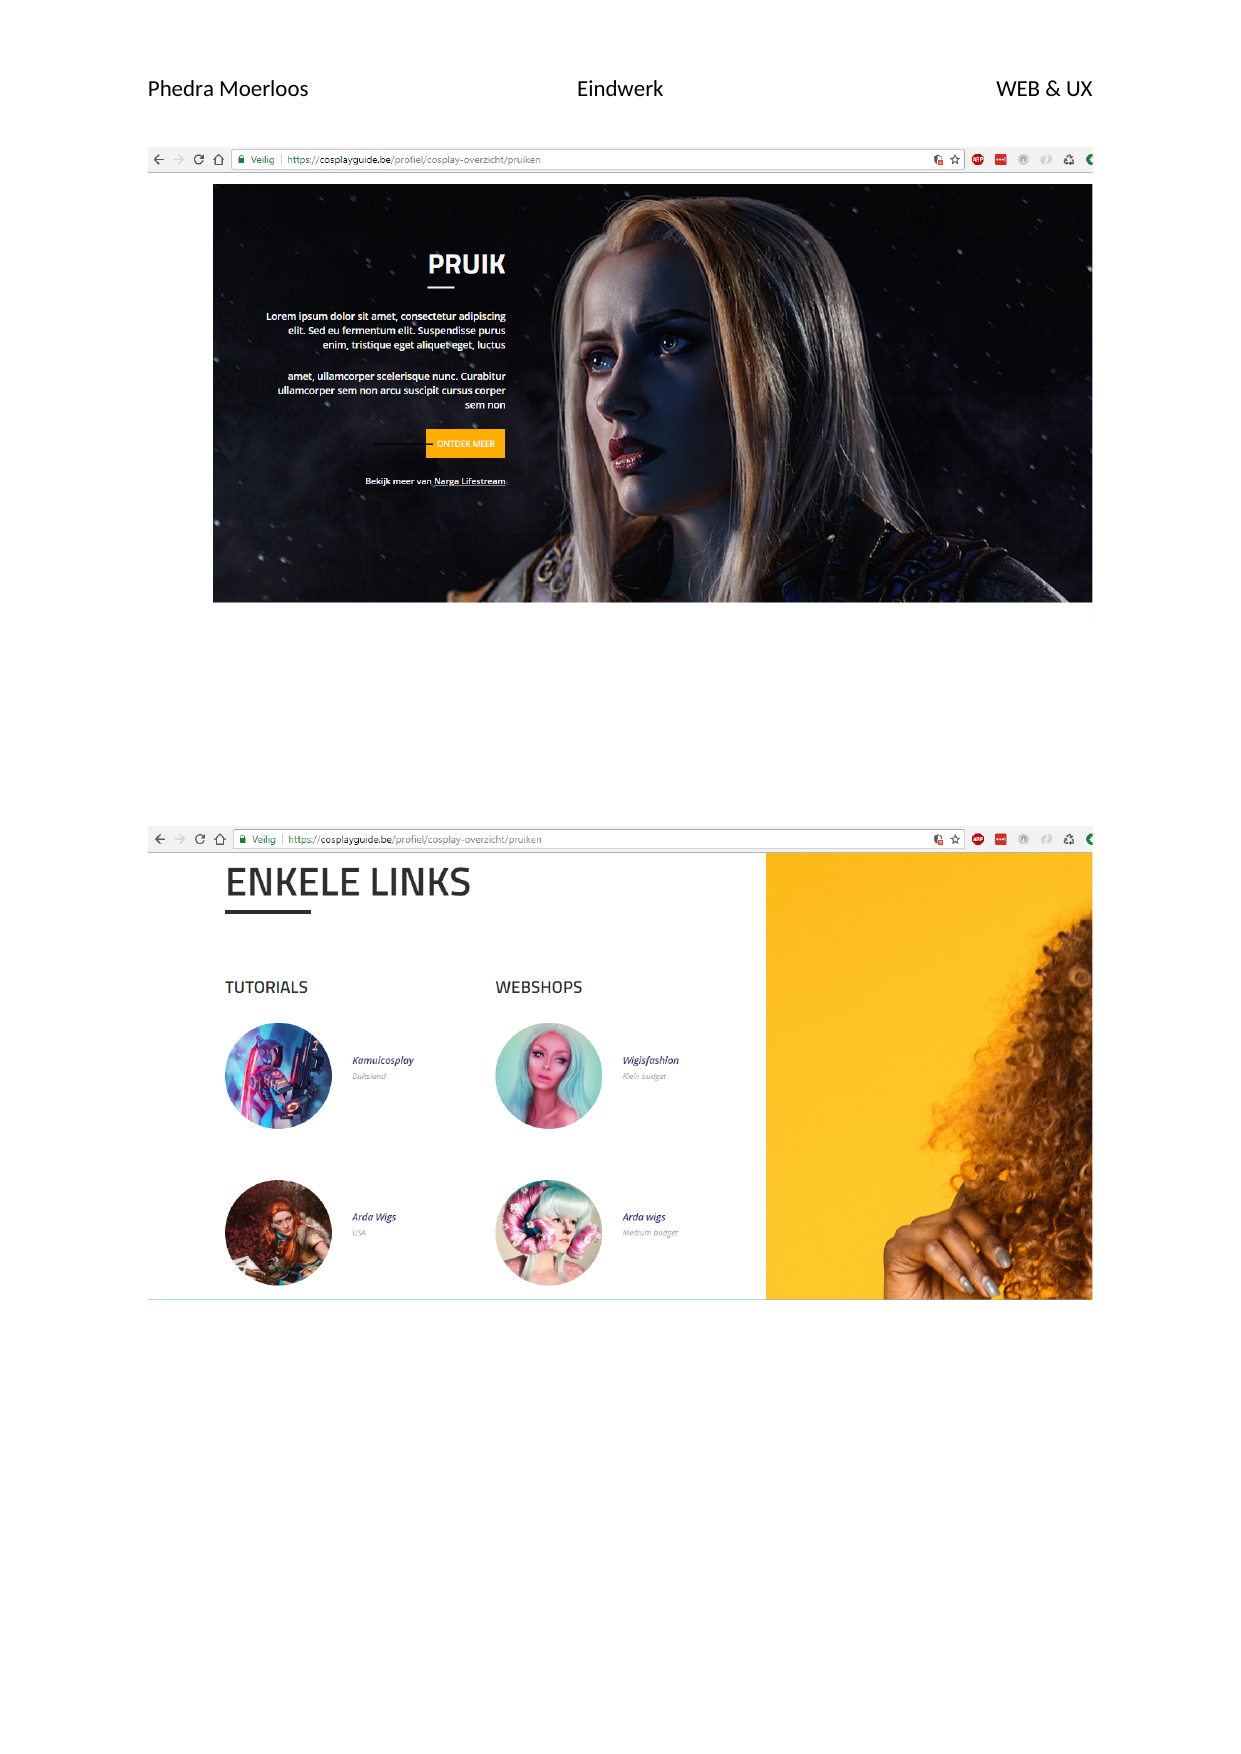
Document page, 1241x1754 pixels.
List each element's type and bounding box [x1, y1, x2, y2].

picture [147, 147, 1093, 620]
picture [147, 826, 1093, 1300]
